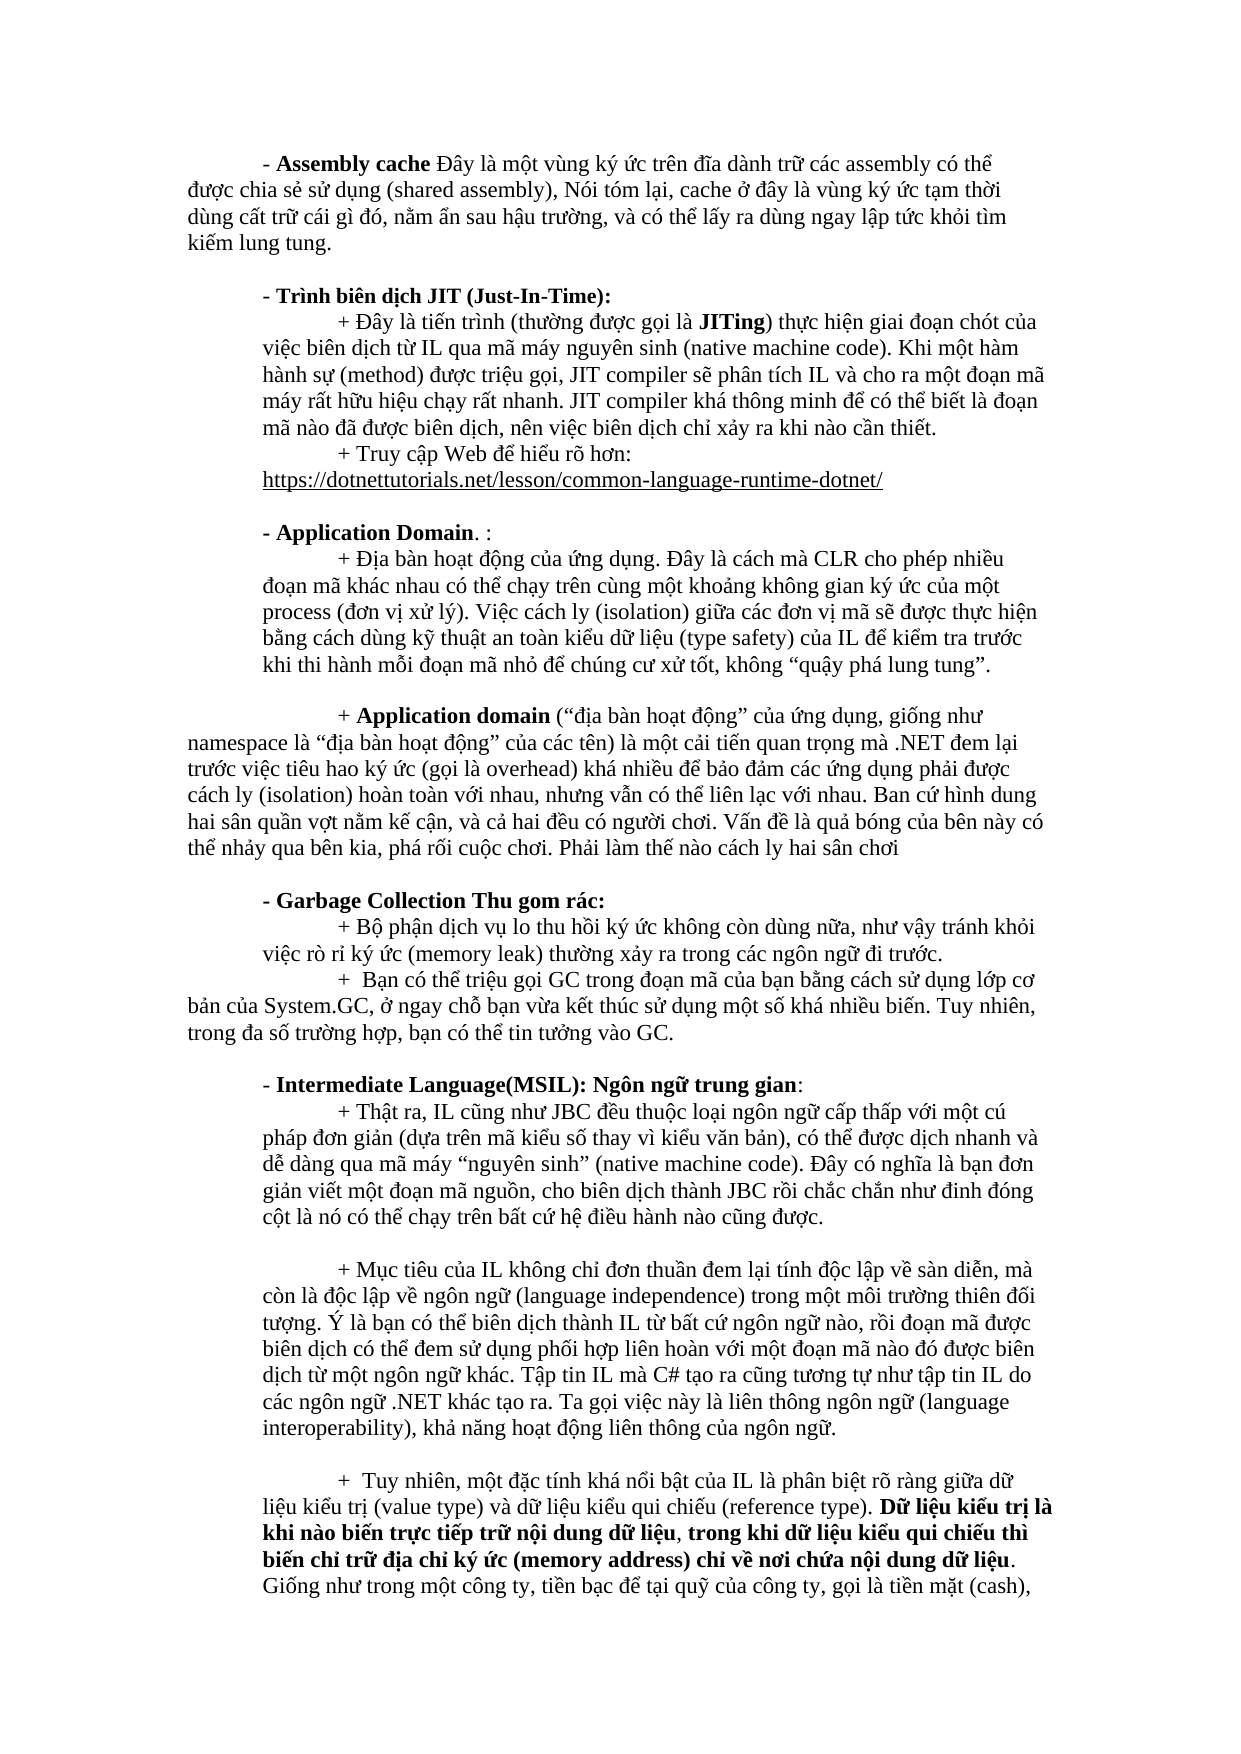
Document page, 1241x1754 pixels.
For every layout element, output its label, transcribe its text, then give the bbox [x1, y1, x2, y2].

text https://dotnettutorials.net/lesson/common-language-runtime-dotnet/ [187, 466, 1053, 493]
text - Intermediate Language(MSIL): Ngôn ngữ trung gian: [187, 1071, 1053, 1098]
text trong đa số trường hợp, bạn có thể tin tưởng vào GC. [187, 1019, 1053, 1045]
text được chia sẻ sử dụng (shared assembly), Nói tóm lại, cache ở đây là vùng ký ức tạm thời dùng cất trữ cái gì đó, nằm ẩn sau hậu trường, và có thể lấy ra dùng ngay lập tức khỏi tìm kiếm lung tung. [187, 176, 1053, 255]
text - Application Domain. : [187, 519, 1053, 545]
text + Thật ra, IL cũng như JBC đều thuộc loại ngôn ngữ cấp thấp với một cú pháp đơn giản (dựa trên mã kiểu số thay vì kiểu văn bản), có thể được dịch nhanh và dễ dàng qua mã máy “nguyên sinh” (native machine code). Đây có nghĩa là bạn đơn giản viết một đoạn mã nguồn, cho biên dịch thành JBC rồi chắc chắn như đinh đóng cột là nó có thể chạy trên bất cứ hệ điều hành nào cũng được. [262, 1098, 1053, 1229]
text - Assembly cache Đây là một vùng ký ức trên đĩa dành trữ các assembly có thể [187, 150, 1053, 176]
text + Bộ phận dịch vụ lo thu hồi ký ức không còn dùng nữa, như vậy tránh khỏi việc rò rỉ ký ức (memory leak) thường xảy ra trong các ngôn ngữ đi trước. [262, 913, 1053, 966]
text - Garbage Collection Thu gom rác: [187, 887, 1053, 913]
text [262, 1467, 1053, 1598]
text - Trình biên dịch JIT (Just-In-Time): [187, 282, 1053, 308]
text + Truy cập Web để hiểu rõ hơn: [262, 440, 1053, 466]
text + Application domain (“địa bàn hoạt động” của ứng dụng, giống như namespace là “địa bàn hoạt động” của các tên) là một cải tiến quan trọng mà .NET đem lại trước việc tiêu hao ký ức (gọi là overhead) khá nhiều để bảo đảm các ứng dụng phải được cách ly (isolation) hoàn toàn với nhau, nhưng vẫn có thể liên lạc với nhau. Ban cứ hình dung hai sân quần vợt nằm kế cận, và cả hai đều có người chơi. Vấn đề là quả bóng của bên này có [187, 702, 1053, 834]
text + Địa bàn hoạt động của ứng dụng. Đây là cách mà CLR cho phép nhiều đoạn mã khác nhau có thể chạy trên cùng một khoảng không gian ký ức của một process (đơn vị xử lý). Việc cách ly (isolation) giữa các đơn vị mã sẽ được thực hiện bằng cách dùng kỹ thuật an toàn kiểu dữ liệu (type safety) của IL để kiểm tra trước khi thi hành mỗi đoạn mã nhỏ để chúng cư xử tốt, không “quậy phá lung tung”. [262, 545, 1053, 677]
text thể nhảy qua bên kia, phá rối cuộc chơi. Phải làm thế nào cách ly hai sân chơi [187, 834, 1053, 861]
text + Mục tiêu của IL không chỉ đơn thuần đem lại tính độc lập về sàn diễn, mà còn là độc lập về ngôn ngữ (language independence) trong một môi trường thiên đối tượng. Ý là bạn có thể biên dịch thành IL từ bất cứ ngôn ngữ nào, rồi đoạn mã được biên dịch có thể đem sử dụng phối hợp liên hoàn với một đoạn mã nào đó được biên dịch từ một ngôn ngữ khác. Tập tin IL mà C# tạo ra cũng tương tự như tập tin IL do các ngôn ngữ .NET khác tạo ra. Ta gọi việc này là liên thông ngôn ngữ (language interoperability), khả năng hoạt động liên thông của ngôn ngữ. [262, 1256, 1053, 1440]
text + Bạn có thể triệu gọi GC trong đoạn mã của bạn bằng cách sử dụng lớp cơ bản của System.GC, ở ngay chỗ bạn vừa kết thúc sử dụng một số khá nhiều biến. Tuy nhiên, [187, 966, 1053, 1019]
text + Đây là tiến trình (thường được gọi là JITing) thực hiện giai đoạn chót của việc biên dịch từ IL qua mã máy nguyên sinh (native machine code). Khi một hàm hành sự (method) được triệu gọi, JIT compiler sẽ phân tích IL và cho ra một đoạn mã máy rất hữu hiệu chạy rất nhanh. JIT compiler khá thông minh để có thể biết là đoạn mã nào đã được biên dịch, nên việc biên dịch chỉ xảy ra khi nào cần thiết. [262, 308, 1053, 440]
